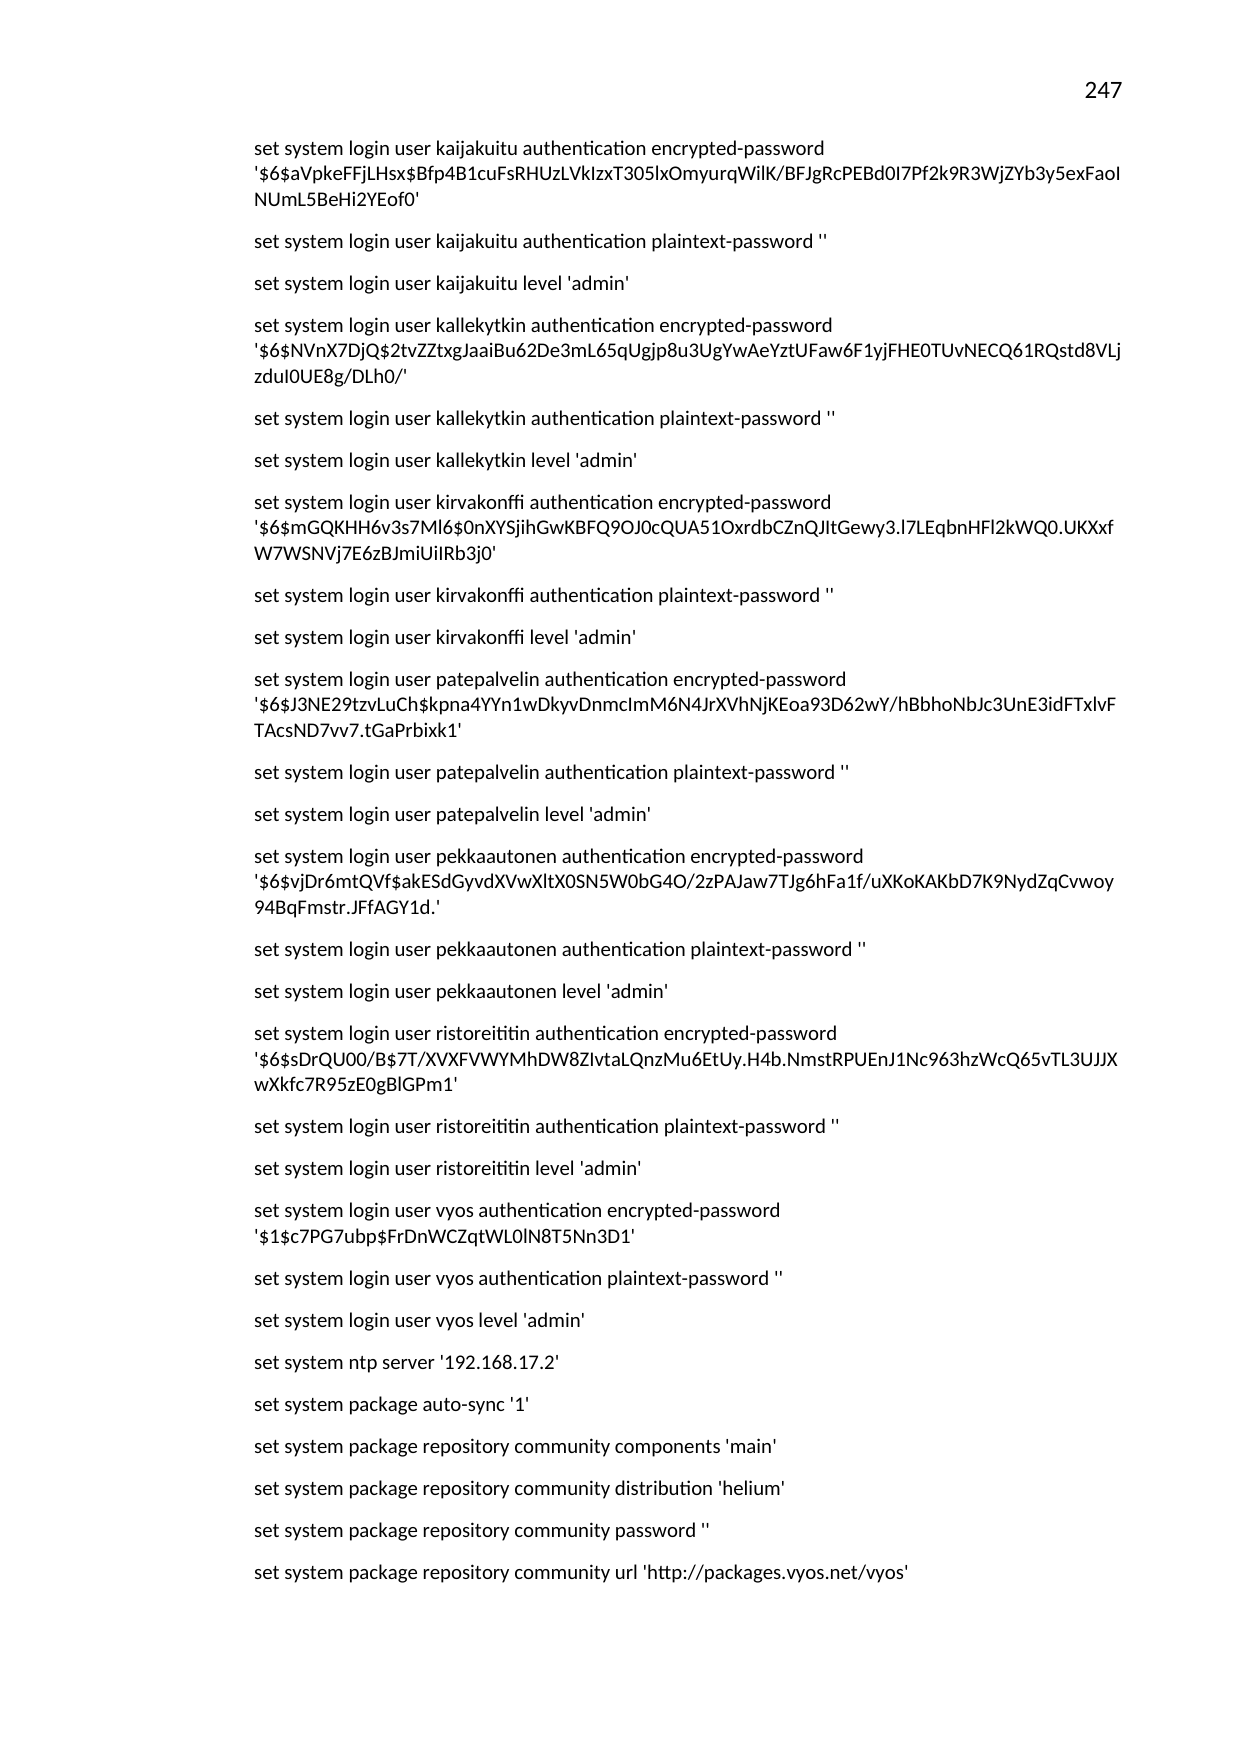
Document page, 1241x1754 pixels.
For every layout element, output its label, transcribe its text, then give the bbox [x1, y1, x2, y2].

text set system ntp server '192.168.17.2' [254, 1349, 1122, 1374]
text set system login user kallekytkin authentication encrypted-password '$6$NVnX7DjQ$2tvZZtxgJaaiBu62De3mL65qUgjp8u3UgYwAeYztUFaw6F1yjFHE0TUvNECQ61RQstd8VLjzduI0UE8g/DLh0/' [254, 312, 1122, 388]
text set system login user ristoreititin level 'admin' [254, 1155, 1122, 1181]
text set system package auto-sync '1' [254, 1391, 1122, 1417]
text set system login user vyos authentication encrypted-password '$1$c7PG7ubp$FrDnWCZqtWL0lN8T5Nn3D1' [254, 1197, 1122, 1248]
text set system login user vyos level 'admin' [254, 1307, 1122, 1332]
text set system login user kirvakonffi authentication plaintext-password '' [254, 582, 1122, 607]
text set system login user ristoreititin authentication plaintext-password '' [254, 1113, 1122, 1139]
text set system package repository community password '' [254, 1517, 1122, 1543]
text set system login user pekkaautonen authentication plaintext-password '' [254, 936, 1122, 962]
text set system login user kirvakonffi authentication encrypted-password '$6$mGQKHH6v3s7Ml6$0nXYSjihGwKBFQ9OJ0cQUA51OxrdbCZnQJItGewy3.l7LEqbnHFl2kWQ0.UKXxfW7WSNVj7E6zBJmiUiIRb3j0' [254, 489, 1122, 565]
text set system login user ristoreititin authentication encrypted-password '$6$sDrQU00/B$7T/XVXFVWYMhDW8ZIvtaLQnzMu6EtUy.H4b.NmstRPUEnJ1Nc963hzWcQ65vTL3UJJXwXkfc7R95zE0gBlGPm1' [254, 1020, 1122, 1097]
text set system login user kallekytkin level 'admin' [254, 447, 1122, 472]
text set system login user pekkaautonen authentication encrypted-password '$6$vjDr6mtQVf$akESdGyvdXVwXltX0SN5W0bG4O/2zPAJaw7TJg6hFa1f/uXKoKAKbD7K9NydZqCvwoy94BqFmstr.JFfAGY1d.' [254, 843, 1122, 919]
text set system package repository community url 'http://packages.vyos.net/vyos' [254, 1559, 1122, 1585]
text set system login user vyos authentication plaintext-password '' [254, 1265, 1122, 1290]
text set system login user kallekytkin authentication plaintext-password '' [254, 405, 1122, 430]
text set system login user kaijakuitu authentication plaintext-password '' [254, 228, 1122, 253]
text set system login user patepalvelin authentication encrypted-password '$6$J3NE29tzvLuCh$kpna4YYn1wDkyvDnmcImM6N4JrXVhNjKEoa93D62wY/hBbhoNbJc3UnE3idFTxlvFTAcsND7vv7.tGaPrbixk1' [254, 666, 1122, 742]
text set system login user kirvakonffi level 'admin' [254, 624, 1122, 649]
text set system login user kaijakuitu level 'admin' [254, 270, 1122, 295]
text set system login user patepalvelin level 'admin' [254, 801, 1122, 827]
text set system login user kaijakuitu authentication encrypted-password '$6$aVpkeFFjLHsx$Bfp4B1cuFsRHUzLVkIzxT305lxOmyurqWilK/BFJgRcPEBd0I7Pf2k9R3WjZYb3y5exFaoINUmL5BeHi2YEof0' [254, 135, 1122, 211]
text set system login user patepalvelin authentication plaintext-password '' [254, 759, 1122, 784]
text set system login user pekkaautonen level 'admin' [254, 978, 1122, 1004]
text set system package repository community distribution 'helium' [254, 1475, 1122, 1501]
text set system package repository community components 'main' [254, 1433, 1122, 1459]
